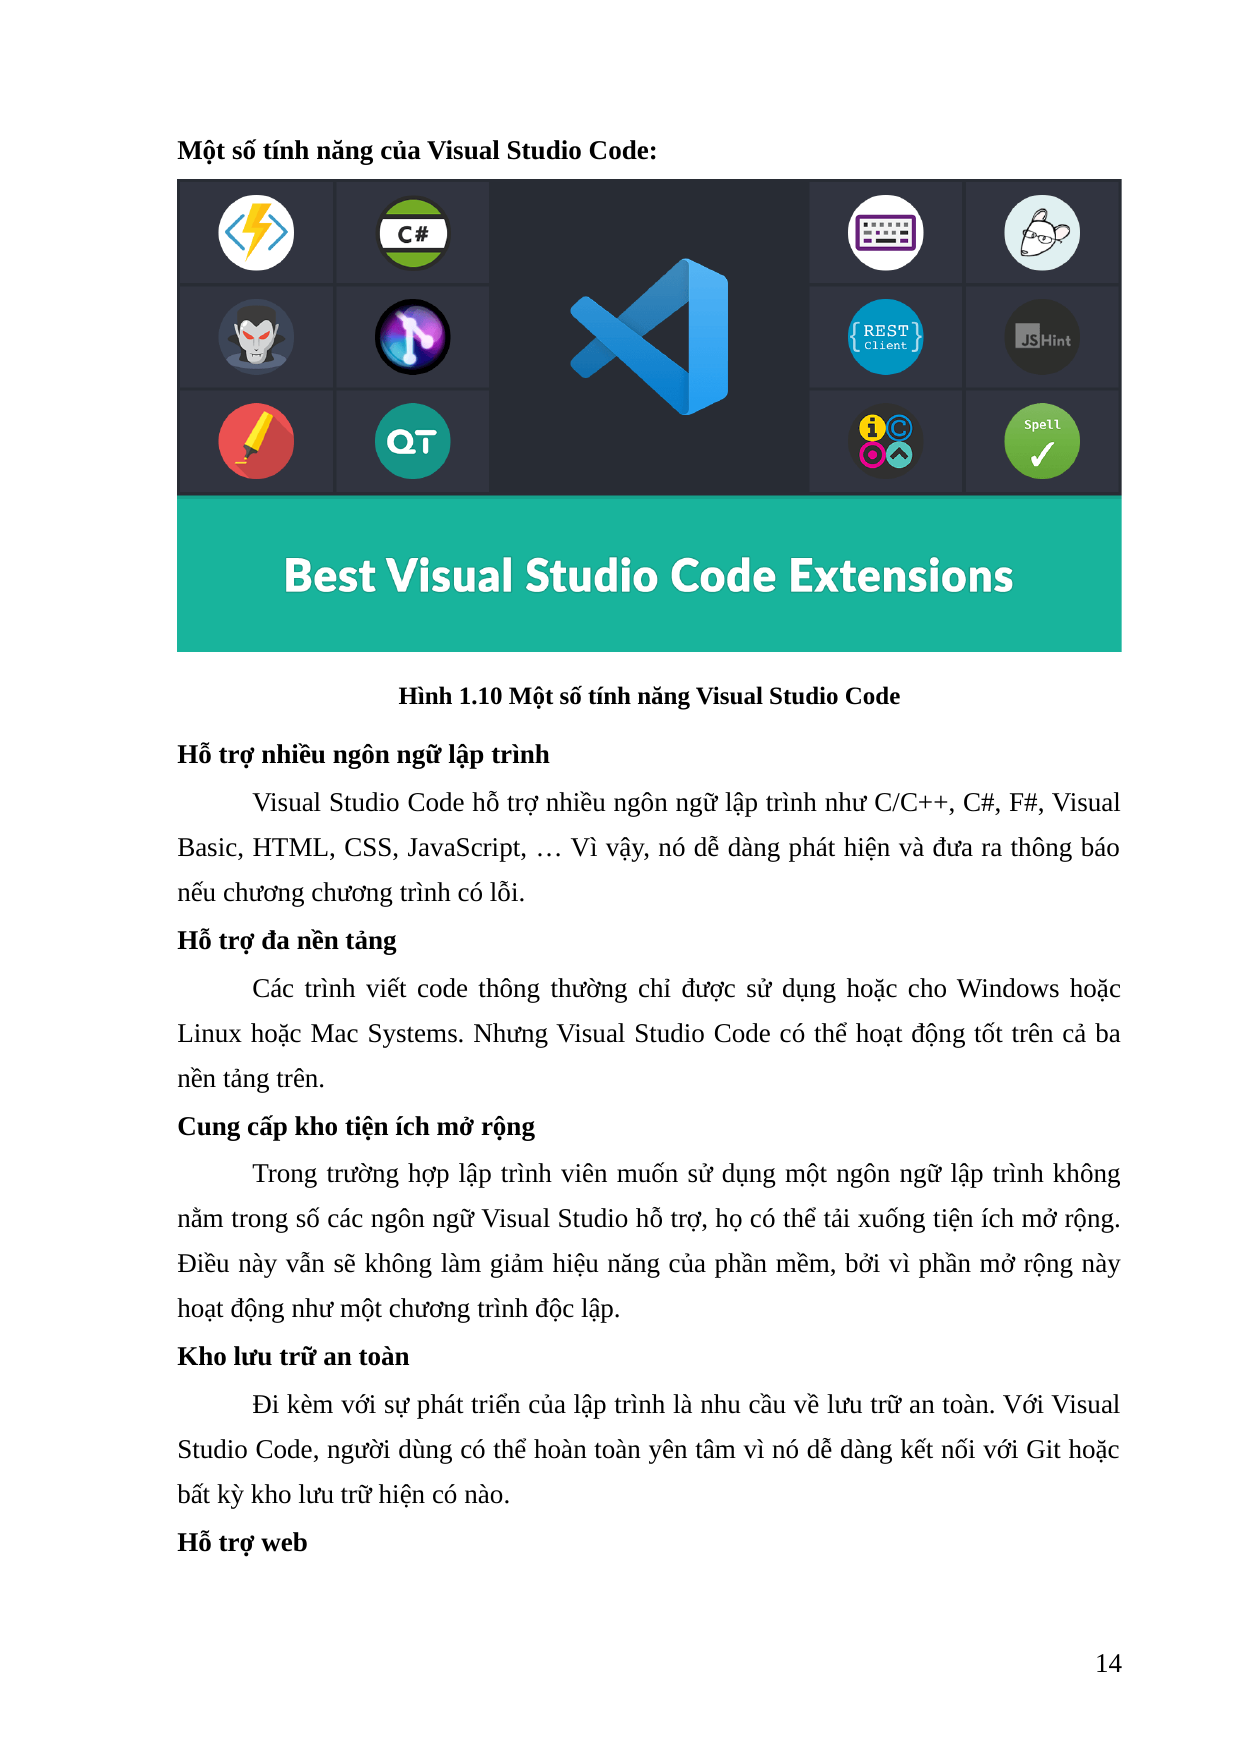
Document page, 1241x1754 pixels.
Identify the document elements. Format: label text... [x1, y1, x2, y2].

text Hỗ trợ đa nền tảng [177, 921, 1122, 958]
text Trong trường hợp lập trình viên muốn sử dụng một ngôn ngữ lập trình không nằm trong số các ngôn ngữ Visual Studio hỗ trợ, họ có thể tải xuống tiện ích mở rộng. Điều này vẫn sẽ không làm giảm hiệu năng của phần mềm, bởi vì phần mở rộng này hoạt động như một chương trình độc lập. [177, 1154, 1122, 1327]
text Kho lưu trữ an toàn [177, 1337, 1122, 1374]
text Một số tính năng của Visual Studio Code: [177, 131, 1122, 169]
picture [177, 179, 1122, 652]
text Hỗ trợ nhiều ngôn ngữ lập trình [177, 735, 1122, 773]
text Hỗ trợ web [177, 1523, 1122, 1560]
text Cung cấp kho tiện ích mở rộng [177, 1106, 1122, 1144]
text Visual Studio Code hỗ trợ nhiều ngôn ngữ lập trình như C/C++, C#, F#, Visual Basic, HTML, CSS, JavaScript, … Vì vậy, nó dễ dàng phát hiện và đưa ra thông báo nếu chương chương trình có lỗi. [177, 783, 1122, 911]
text Đi kèm với sự phát triển của lập trình là nhu cầu về lưu trữ an toàn. Với Visual Studio Code, người dùng có thể hoàn toàn yên tâm vì nó dễ dàng kết nối với Git hoặc bất kỳ kho lưu trữ hiện có nào. [177, 1385, 1122, 1512]
text Các trình viết code thông thường chỉ được sử dụng hoặc cho Windows hoặc Linux hoặc Mac Systems. Nhưng Visual Studio Code có thể hoạt động tốt trên cả ba nền tảng trên. [177, 969, 1122, 1096]
